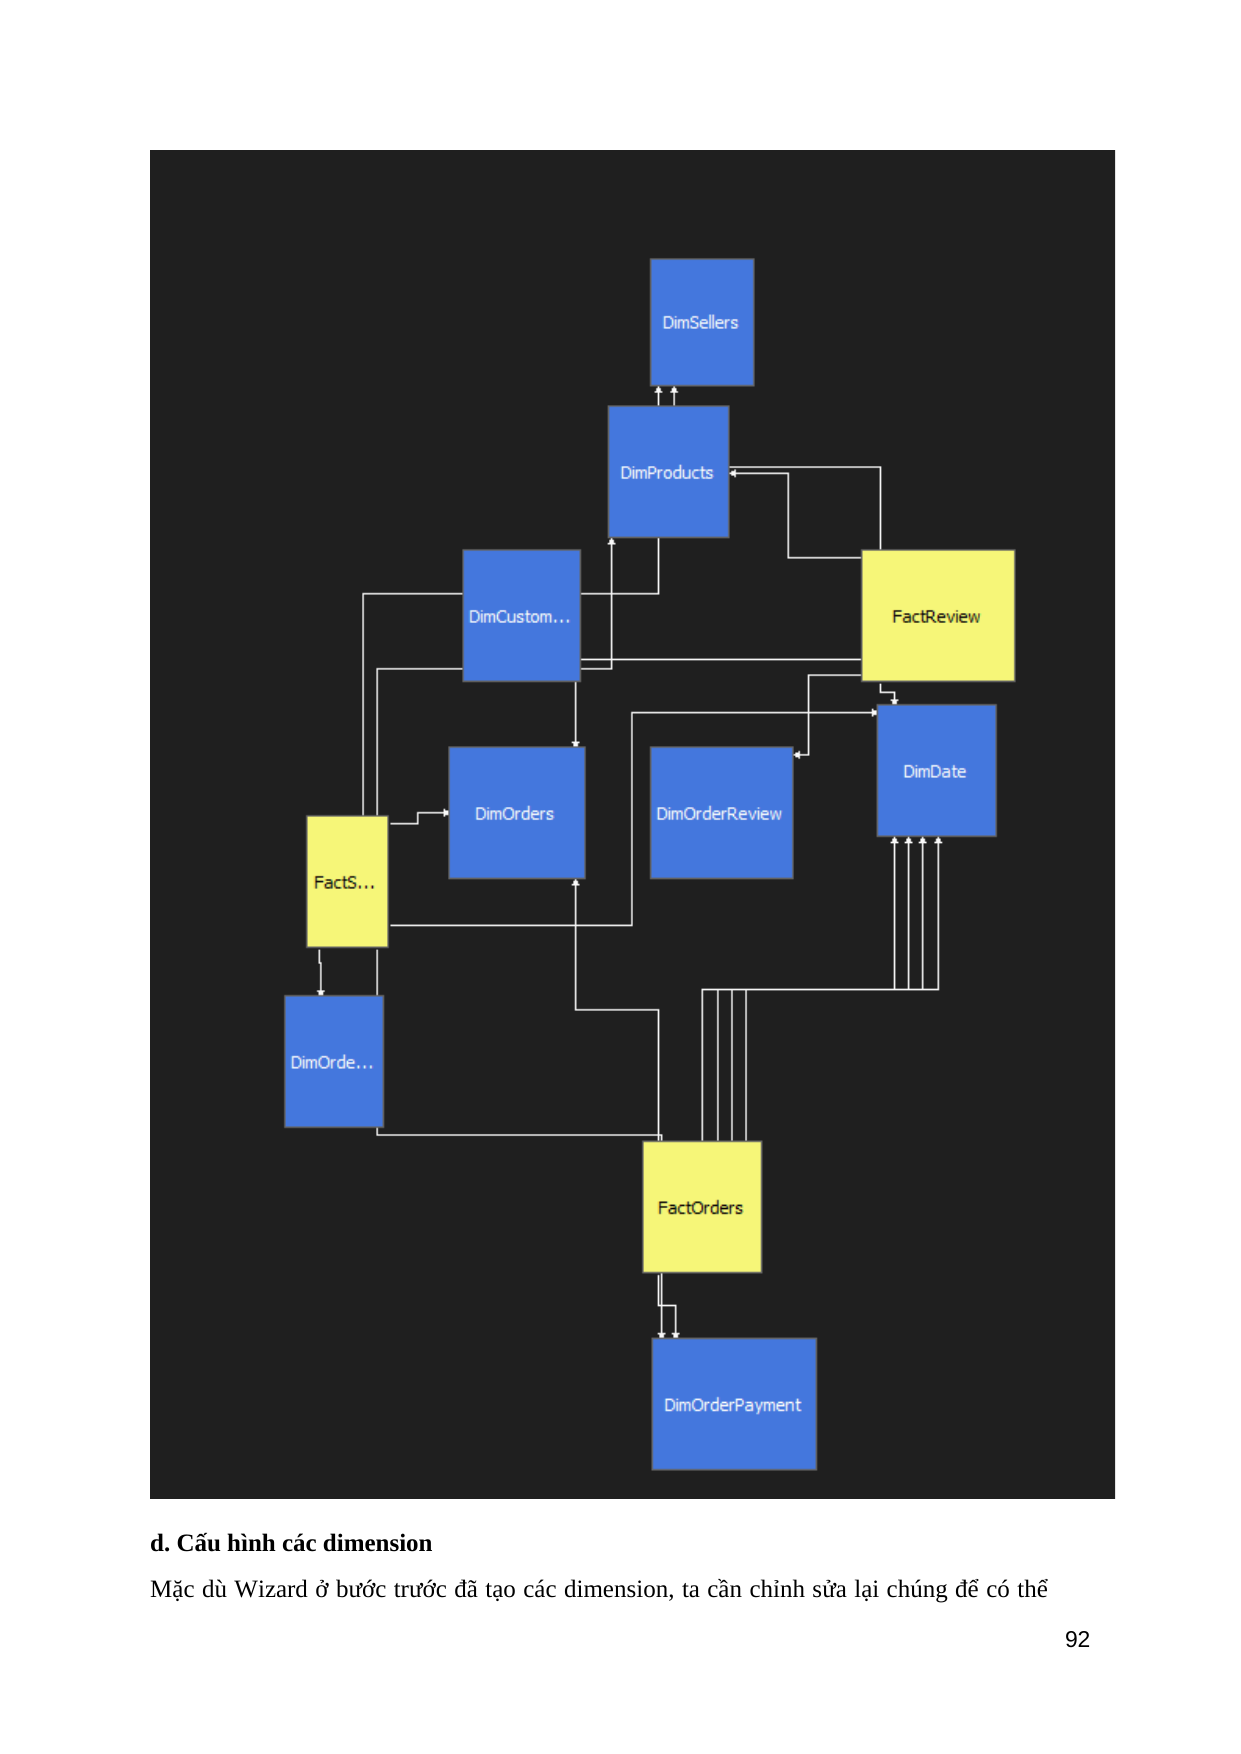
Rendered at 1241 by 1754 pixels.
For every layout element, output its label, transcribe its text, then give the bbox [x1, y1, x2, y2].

picture [150, 150, 1116, 1499]
text d. Cấu hình các dimension [150, 1528, 1090, 1557]
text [150, 1574, 1051, 1603]
